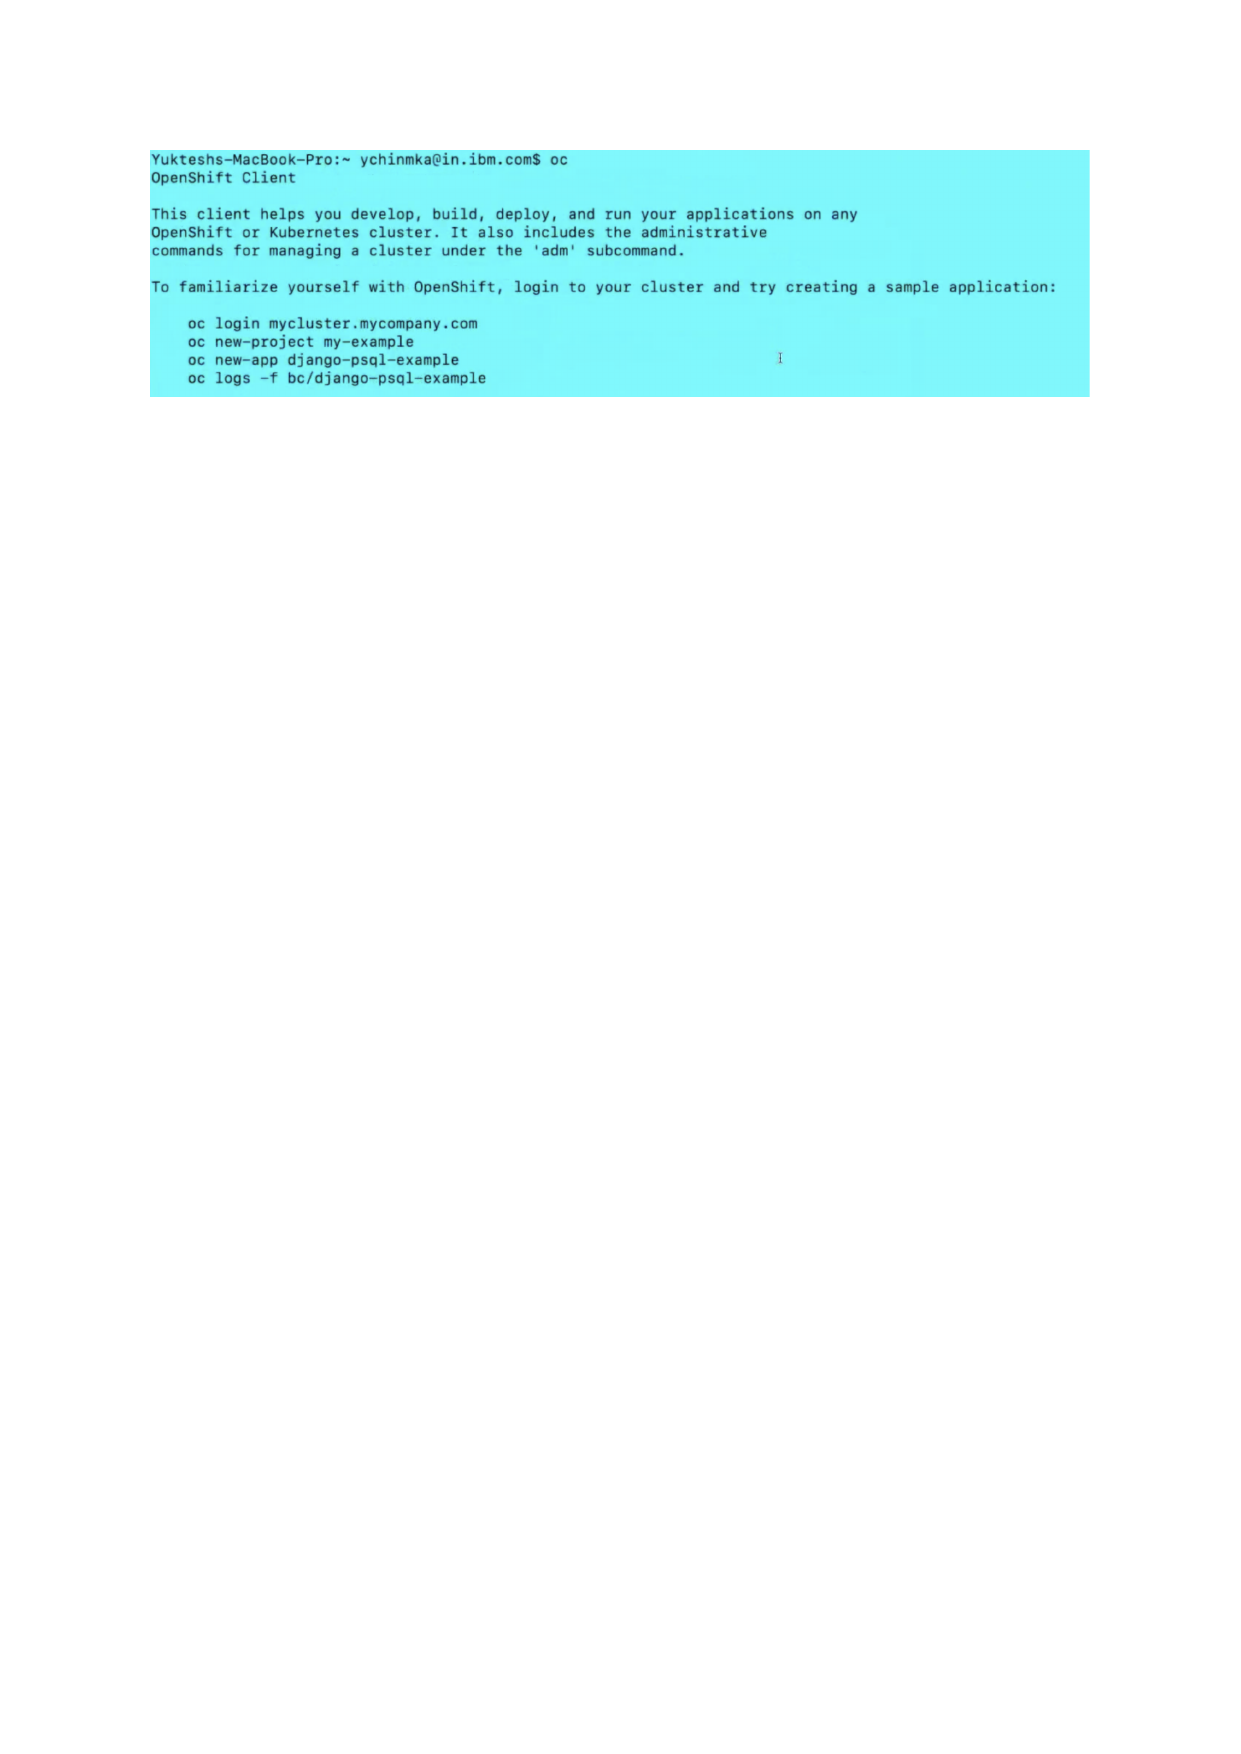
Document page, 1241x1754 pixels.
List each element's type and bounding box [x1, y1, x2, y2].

picture [150, 150, 1090, 397]
